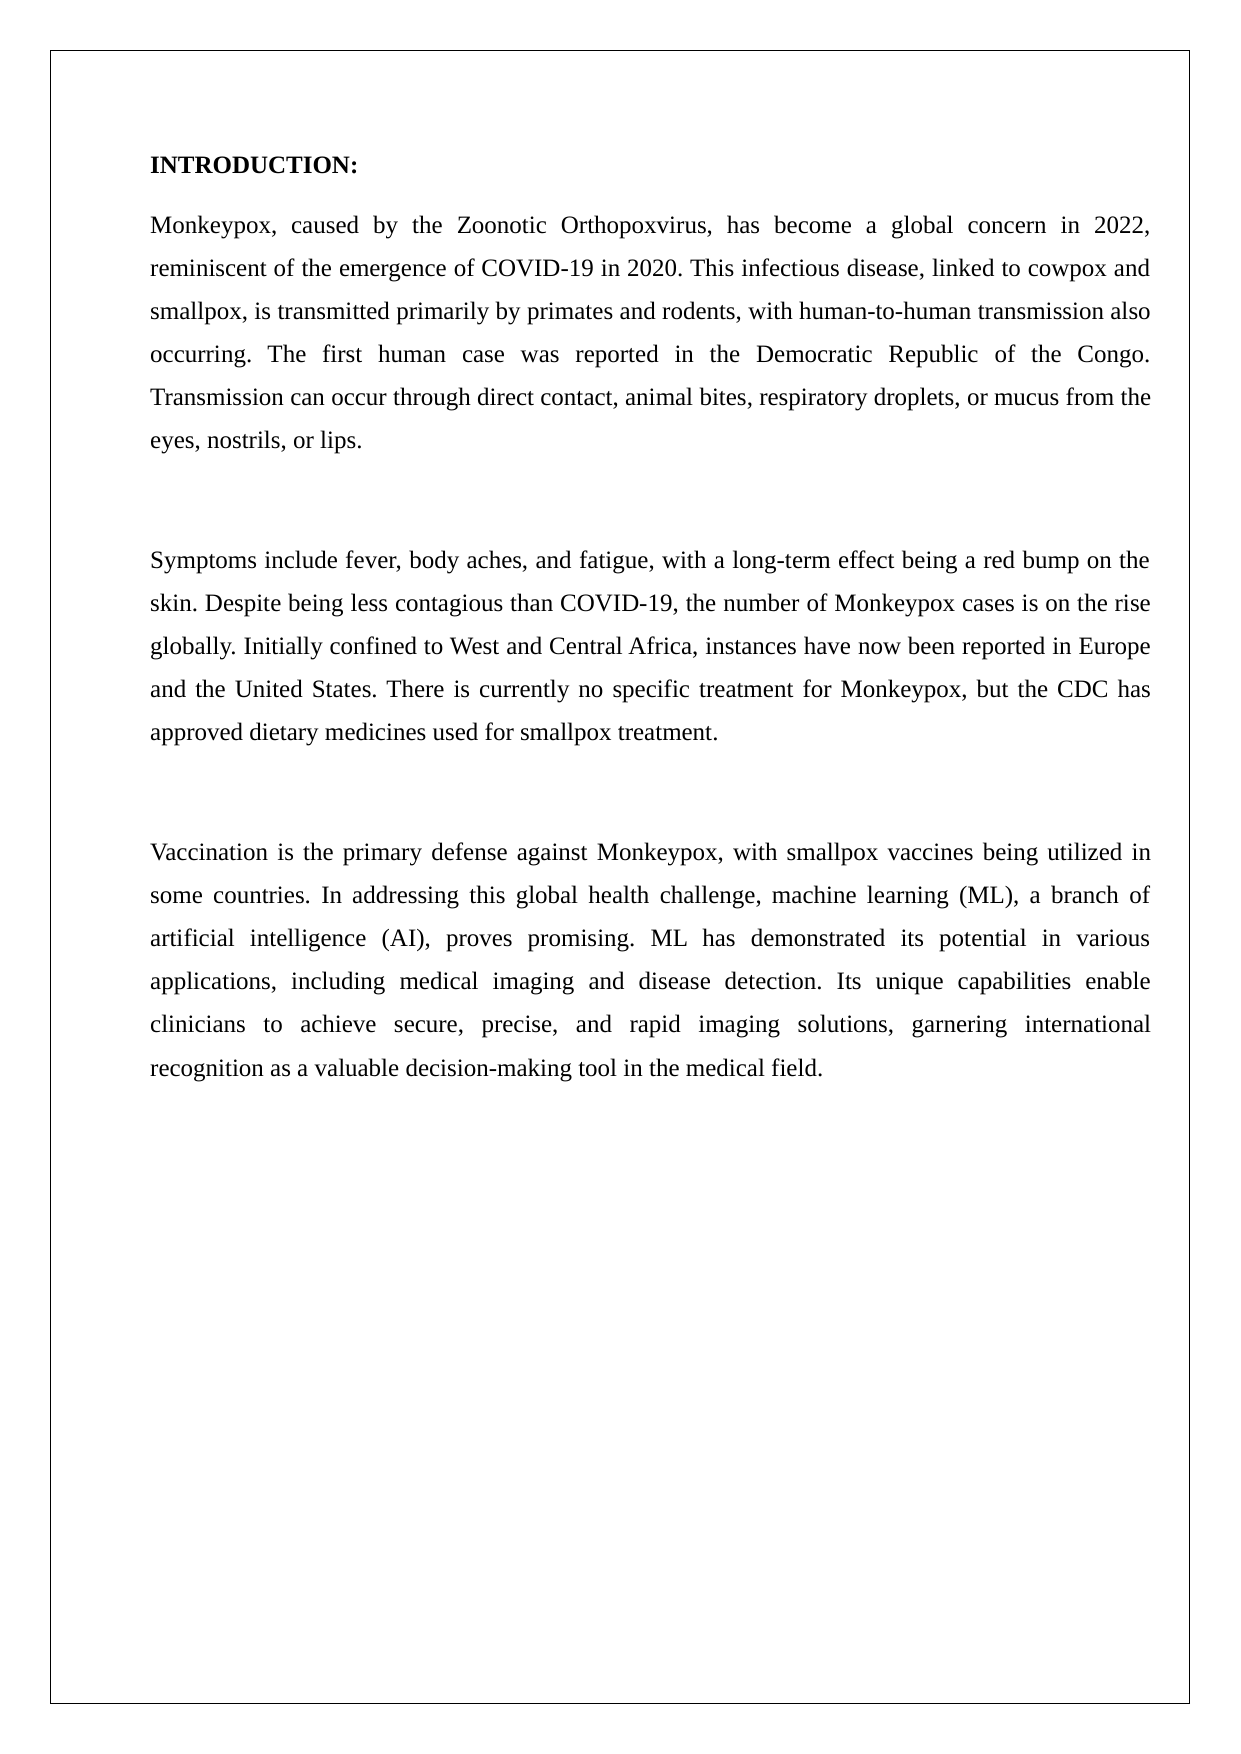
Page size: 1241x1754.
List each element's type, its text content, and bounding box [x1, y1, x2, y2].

text Symptoms include fever, body aches, and fatigue, with a long-term effect being a red bump on the skin. Despite being less contagious than COVID-19, the number of Monkeypox cases is on the rise globally. Initially confined to West and Central Africa, instances have now been reported in Europe and the United States. There is currently no specific treatment for Monkeypox, but the CDC has approved dietary medicines used for smallpox treatment. [150, 545, 1152, 746]
text Vaccination is the primary defense against Monkeypox, with smallpox vaccines being utilized in some countries. In addressing this global health challenge, machine learning (ML), a branch of artificial intelligence (AI), proves promising. ML has demonstrated its potential in various applications, including medical imaging and disease detection. Its unique capabilities enable clinicians to achieve secure, precise, and rapid imaging solutions, garnering international recognition as a valuable decision-making tool in the medical field. [150, 837, 1152, 1081]
text INTRODUCTION: [150, 150, 1152, 179]
text Monkeypox, caused by the Zoonotic Orthopoxvirus, has become a global concern in 2022, reminiscent of the emergence of COVID-19 in 2020. This infectious disease, linked to cowpox and smallpox, is transmitted primarily by primates and rodents, with human-to-human transmission also occurring. The first human case was reported in the Democratic Republic of the Congo. Transmission can occur through direct contact, animal bites, respiratory droplets, or mucus from the eyes, nostrils, or lips. [150, 210, 1152, 454]
